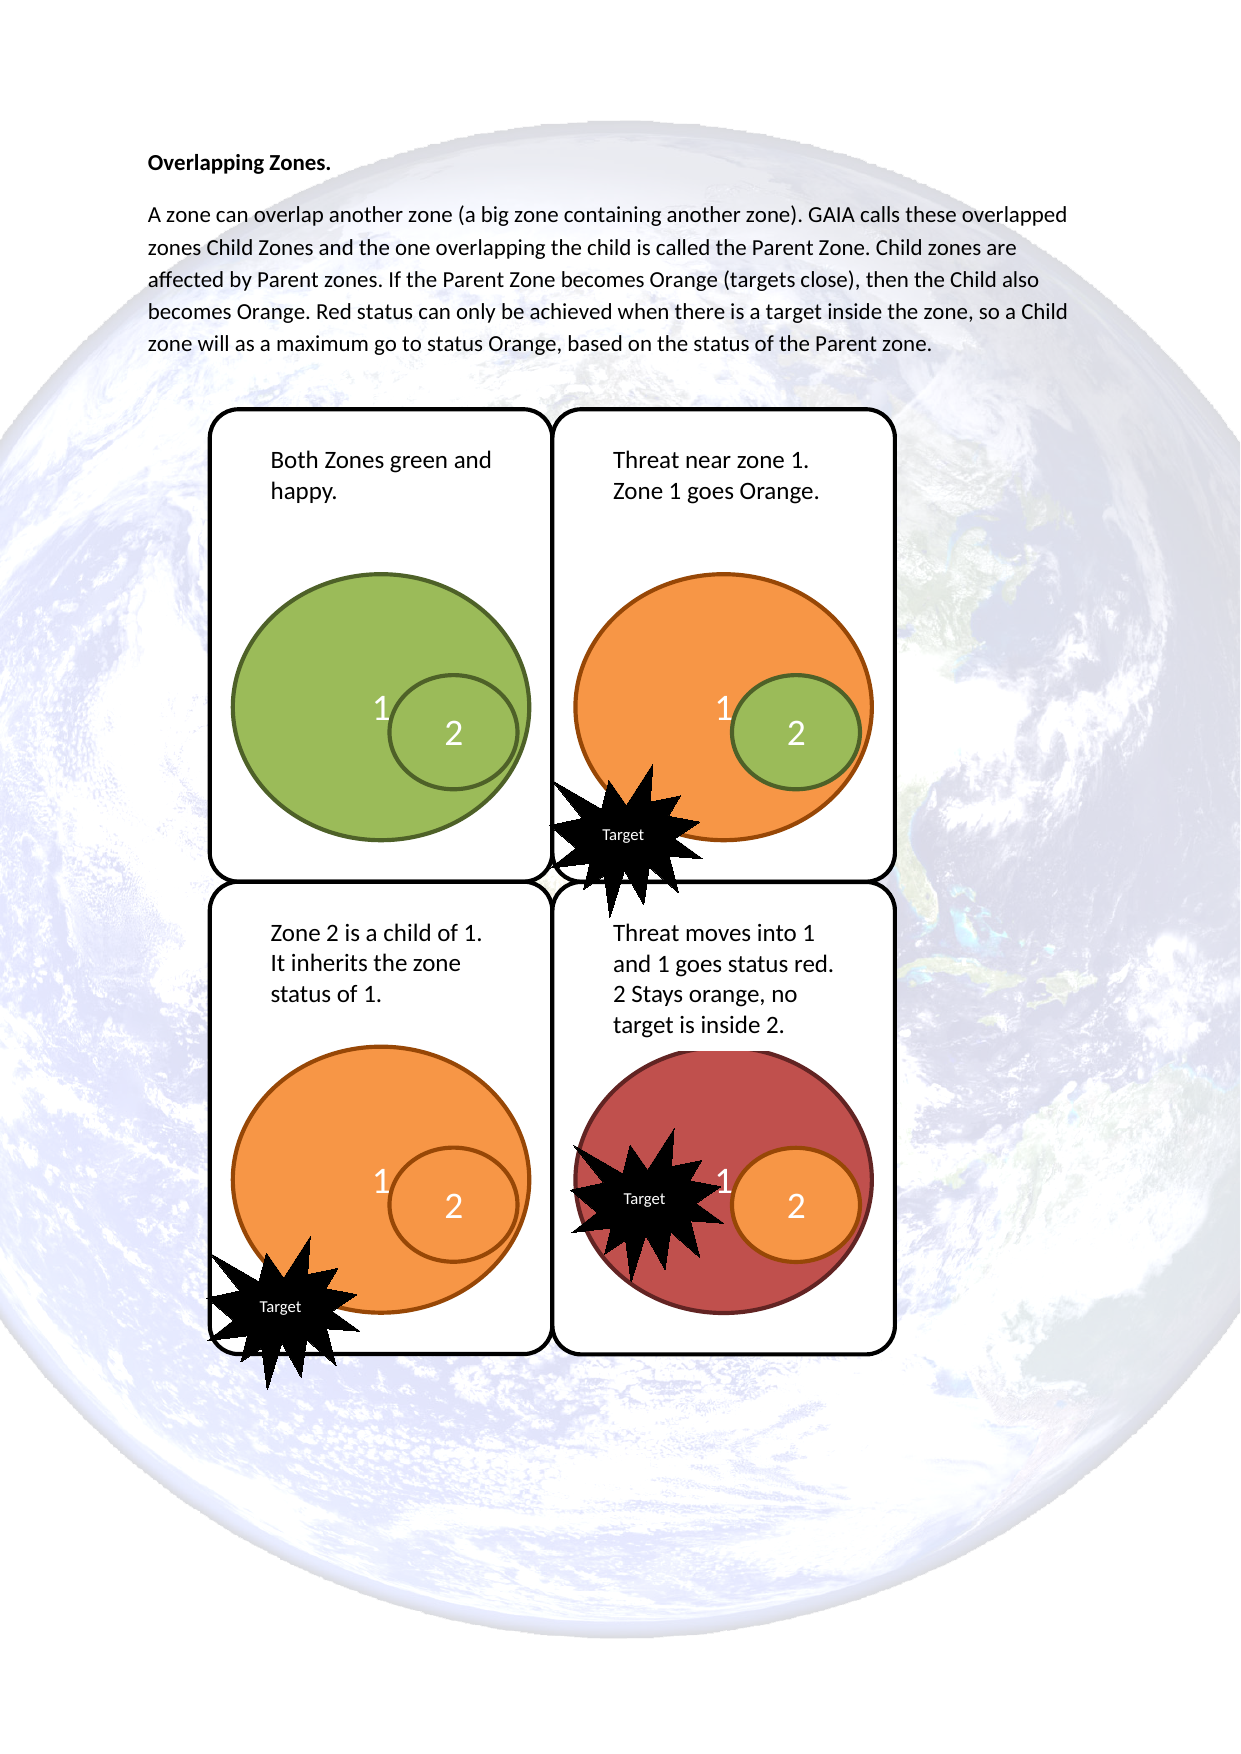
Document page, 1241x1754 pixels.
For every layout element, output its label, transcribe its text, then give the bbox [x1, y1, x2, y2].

text Overlapping Zones. [148, 148, 1093, 176]
text A zone can overlap another zone (a big zone containing another zone). GAIA calls these overlapped zones Child Zones and the one overlapping the child is called the Parent Zone. Child zones are affected by Parent zones. If the Parent Zone becomes Orange (targets close), then the Child also becomes Orange. Red status can only be achieved when there is a target inside the zone, so a Child zone will as a maximum go to status Orange, based on the status of the Parent zone. [148, 201, 1093, 357]
